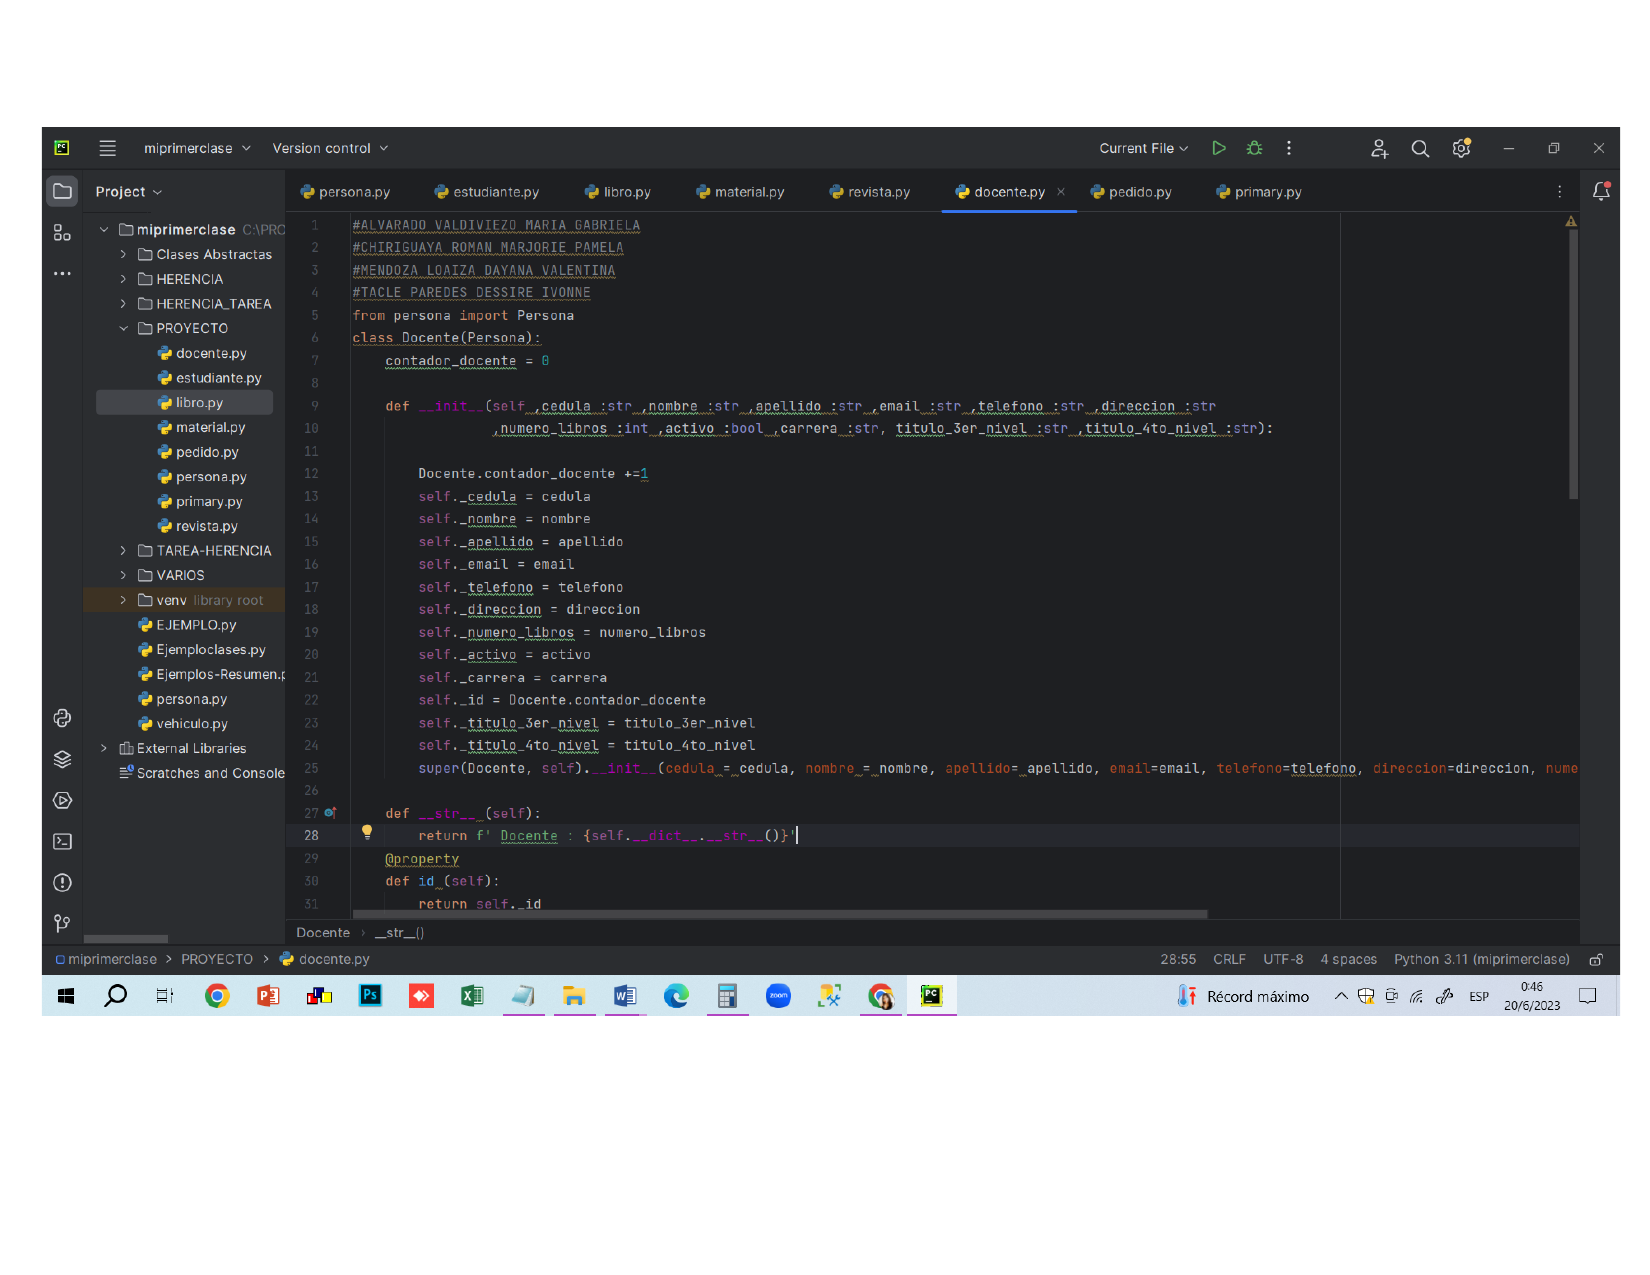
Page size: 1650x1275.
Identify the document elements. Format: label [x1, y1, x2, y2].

picture [41, 127, 1621, 1016]
